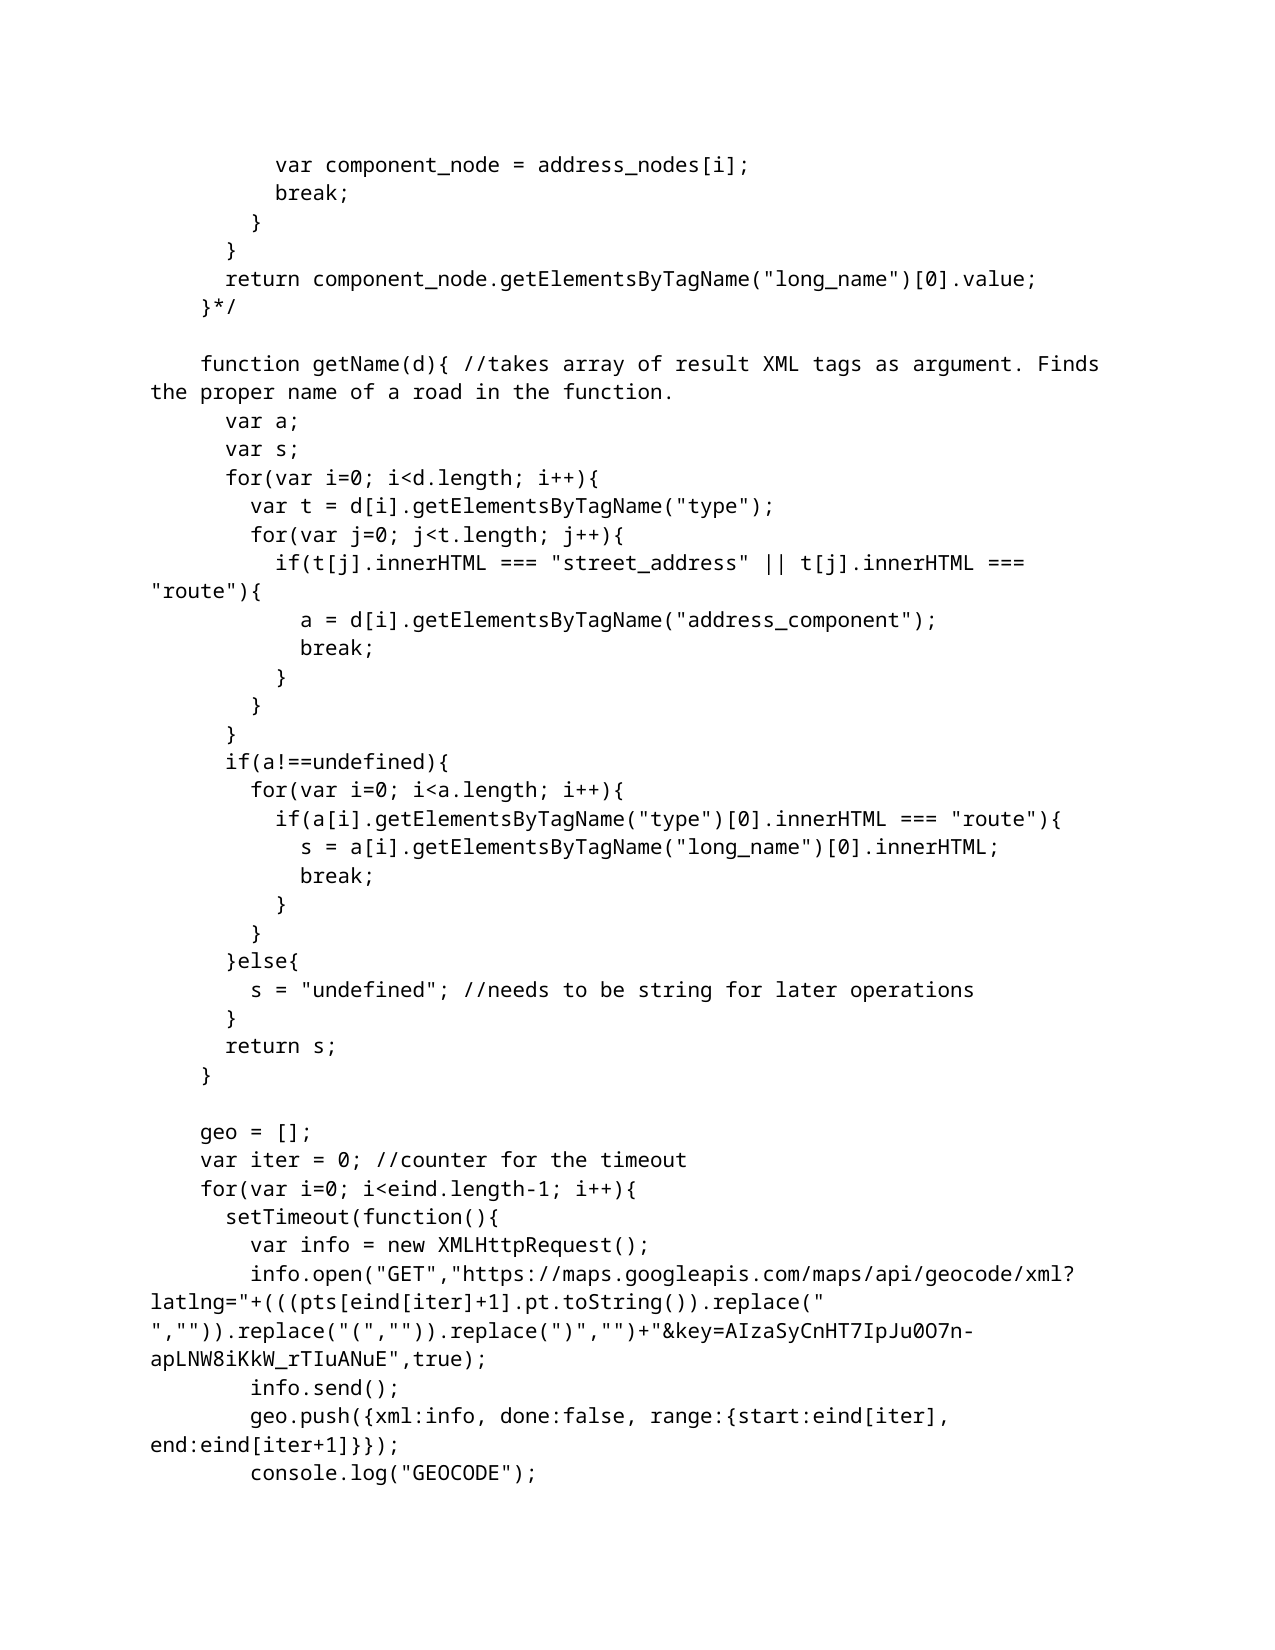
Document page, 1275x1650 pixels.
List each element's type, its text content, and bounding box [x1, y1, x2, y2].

text setTimeout(function(){ [150, 1202, 1125, 1231]
text s = a[i].getElementsByTagName("long_name")[0].innerHTML; [150, 832, 1125, 861]
text } [150, 235, 1125, 264]
text var s; [150, 434, 1125, 463]
text var a; [150, 406, 1125, 434]
text } [150, 207, 1125, 235]
text }*/ [150, 292, 1125, 321]
text var info = new XMLHttpRequest(); [150, 1231, 1125, 1259]
text if(t[j].innerHTML === "street_address" || t[j].innerHTML === "route"){ [150, 548, 1125, 605]
text for(var i=0; i<a.length; i++){ [150, 776, 1125, 804]
text } [150, 1003, 1125, 1032]
text } [150, 690, 1125, 719]
text console.log("GEOCODE"); [150, 1458, 1125, 1487]
text return s; [150, 1032, 1125, 1060]
text } [150, 1060, 1125, 1088]
text for(var i=0; i<eind.length-1; i++){ [150, 1174, 1125, 1202]
text break; [150, 633, 1125, 662]
text break; [150, 178, 1125, 207]
text var iter = 0; //counter for the timeout [150, 1145, 1125, 1174]
text for(var j=0; j<t.length; j++){ [150, 520, 1125, 548]
text } [150, 719, 1125, 747]
text function getName(d){ //takes array of result XML tags as argument. Finds the proper name of a road in the function. [150, 349, 1125, 406]
text if(a!==undefined){ [150, 747, 1125, 776]
text }else{ [150, 946, 1125, 975]
text if(a[i].getElementsByTagName("type")[0].innerHTML === "route"){ [150, 804, 1125, 832]
text var t = d[i].getElementsByTagName("type"); [150, 491, 1125, 520]
text geo = []; [150, 1117, 1125, 1145]
text info.open("GET","https://maps.googleapis.com/maps/api/geocode/xml?latlng="+(((pts[eind[iter]+1].pt.toString()).replace(" ","")).replace("(","")).replace(")","")+"&key=AIzaSyCnHT7IpJu0O7n-apLNW8iKkW_rTIuANuE",true); [150, 1259, 1125, 1373]
text s = "undefined"; //needs to be string for later operations [150, 975, 1125, 1003]
text } [150, 918, 1125, 946]
text break; [150, 861, 1125, 889]
text } [150, 889, 1125, 918]
text geo.push({xml:info, done:false, range:{start:eind[iter], end:eind[iter+1]}}); [150, 1401, 1125, 1458]
text for(var i=0; i<d.length; i++){ [150, 463, 1125, 491]
text info.send(); [150, 1373, 1125, 1401]
text var component_node = address_nodes[i]; [150, 150, 1125, 178]
text a = d[i].getElementsByTagName("address_component"); [150, 605, 1125, 633]
text } [150, 662, 1125, 690]
text return component_node.getElementsByTagName("long_name")[0].value; [150, 264, 1125, 292]
